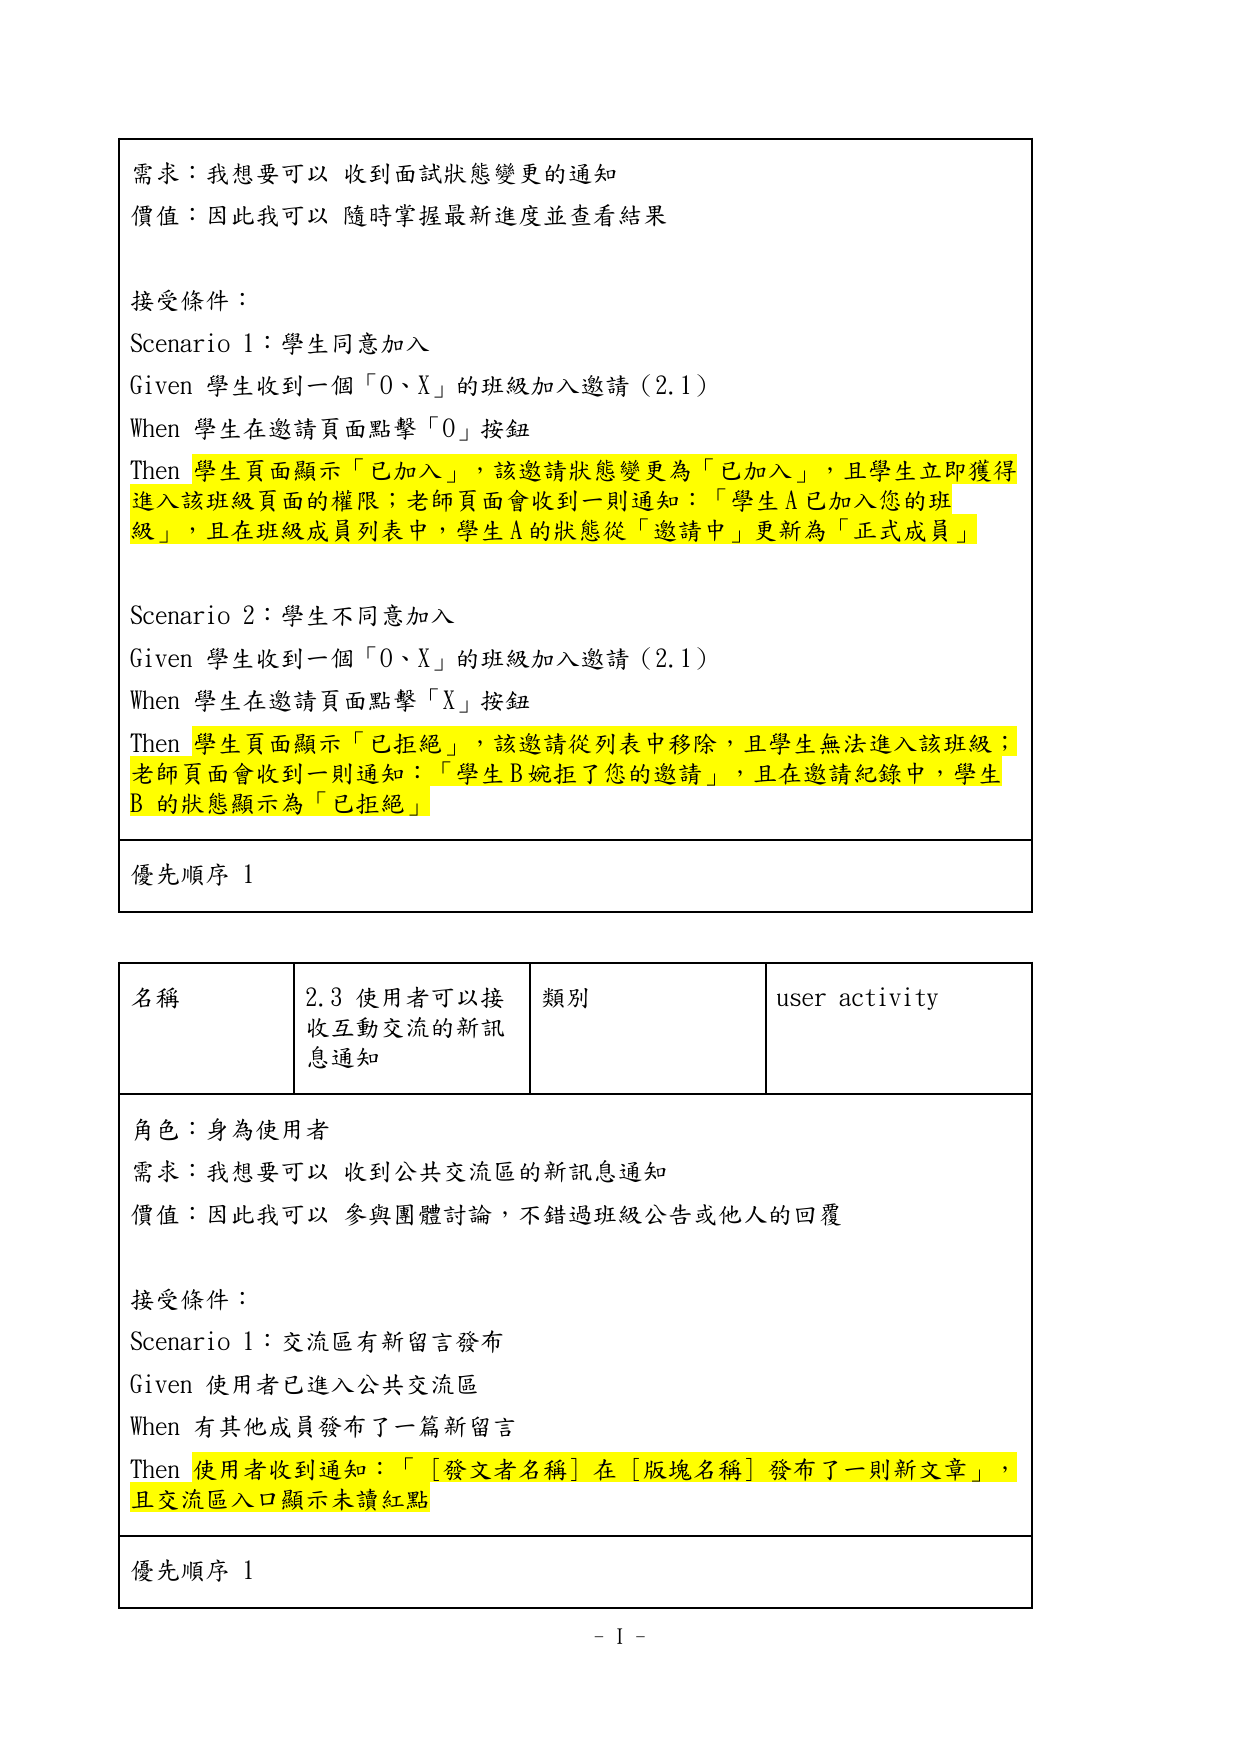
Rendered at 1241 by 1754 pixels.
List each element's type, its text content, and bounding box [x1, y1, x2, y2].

table_cell 優先順序 1 [120, 841, 1031, 911]
table_header 2.3 使用者可以接收互動交流的新訊息通知 [295, 964, 529, 1093]
table_header 名稱 [120, 964, 293, 1093]
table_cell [120, 140, 1031, 839]
table_cell 優先順序 1 [120, 1537, 1031, 1607]
table_header user activity [767, 964, 1031, 1093]
table_cell 角色：身為使用者 需求：我想要可以 收到公共交流區的新訊息通知 價值：因此我可以 參與團體討論，不錯過班級公告或他人的回覆 接受條件： Scenario 1：交流區有新留言發布 Given 使用者已進入公共交流區 When 有其他成員發布了一篇新留言 Then 使用者收到通知：「 [發文者名稱] 在 [版塊名稱] 發布了一則新文章」，且交流區入口顯示未讀紅點 [120, 1095, 1031, 1535]
table_header 類別 [531, 964, 765, 1093]
